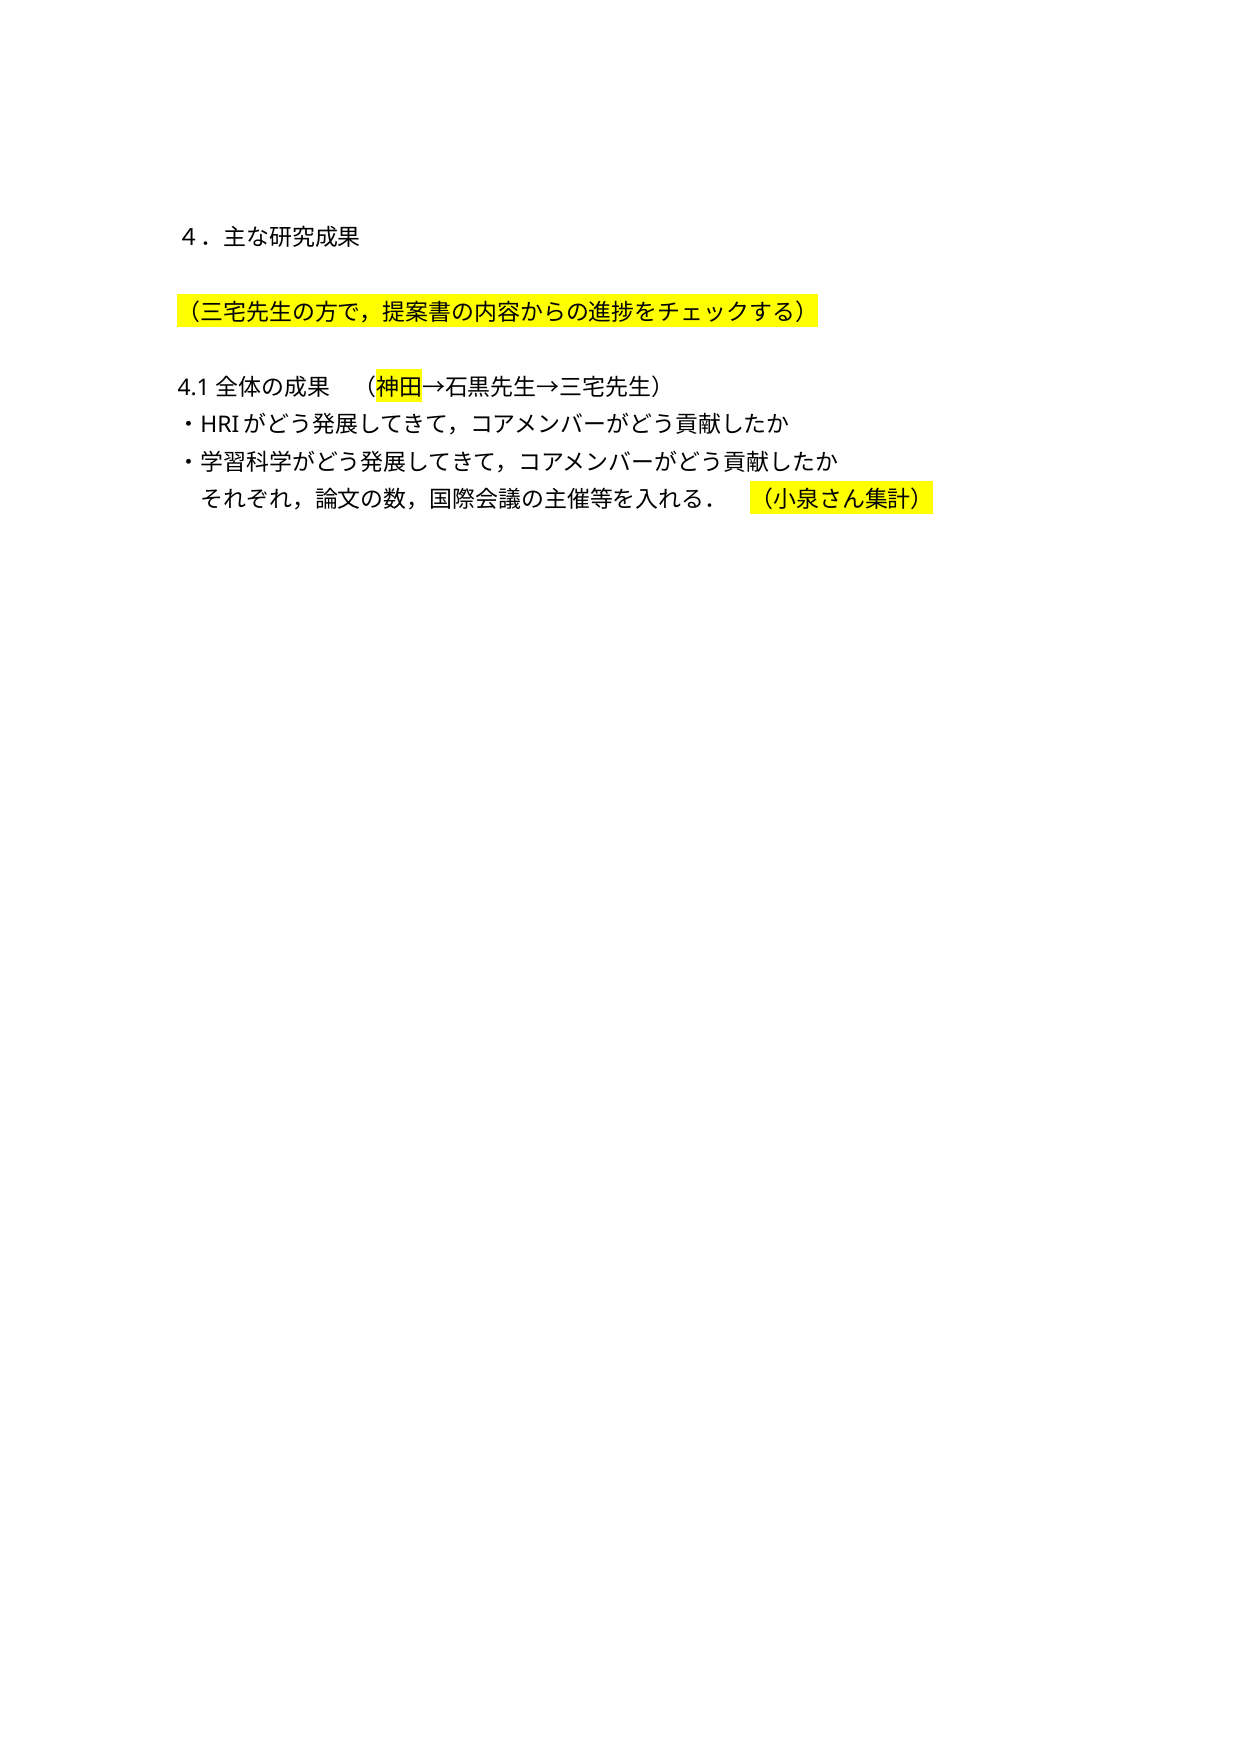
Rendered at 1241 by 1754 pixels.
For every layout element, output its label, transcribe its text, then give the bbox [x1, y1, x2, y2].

text ・学習科学がどう発展してきて，コアメンバーがどう貢献したか [177, 442, 1063, 479]
text ４．主な研究成果 [177, 217, 1063, 254]
text （三宅先生の方で，提案書の内容からの進捗をチェックする） [177, 292, 1063, 329]
text それぞれ，論文の数，国際会議の主催等を入れる． （小泉さん集計） [177, 479, 1063, 517]
text ・HRIがどう発展してきて，コアメンバーがどう貢献したか [177, 404, 1063, 442]
text 4.1 全体の成果 （神田→石黒先生→三宅先生） [177, 367, 1063, 404]
